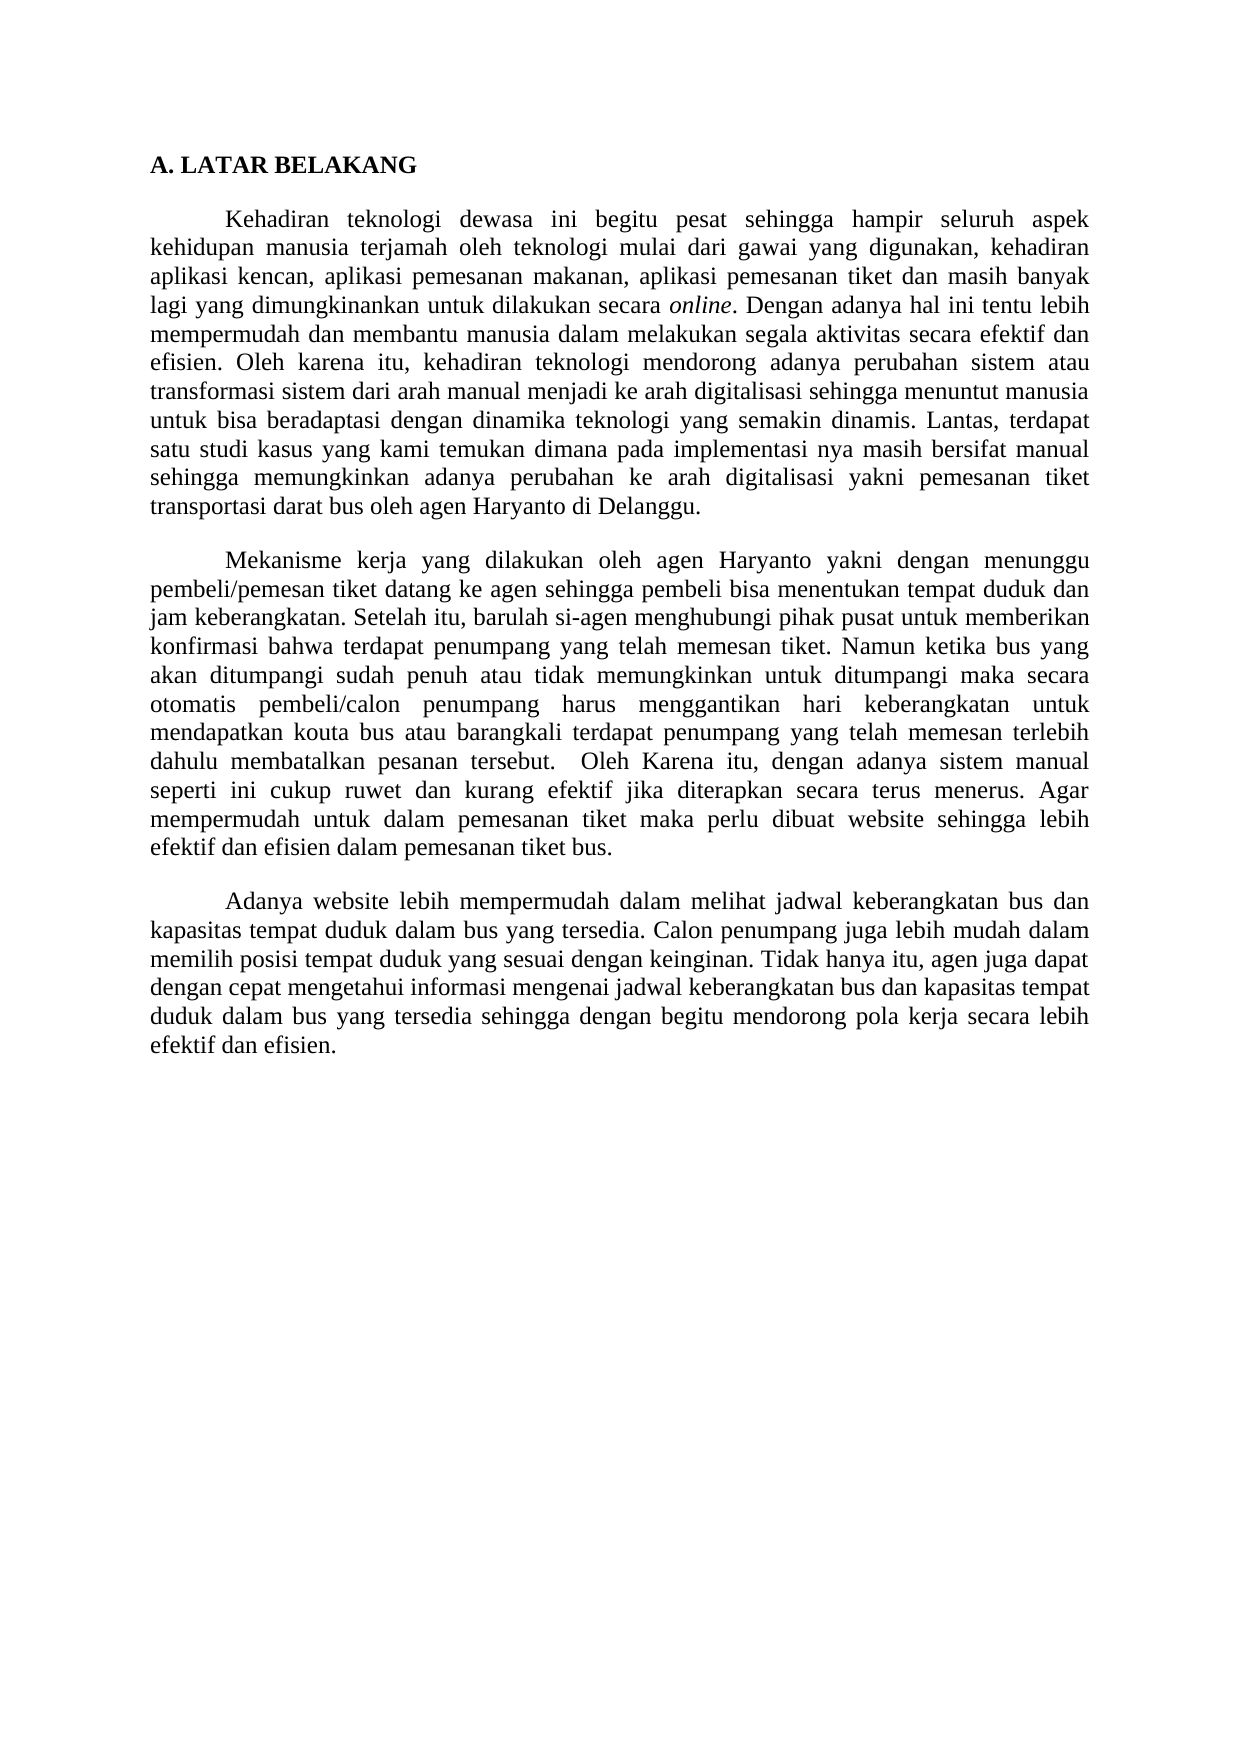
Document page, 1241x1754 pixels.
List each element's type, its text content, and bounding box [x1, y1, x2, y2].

text Kehadiran teknologi dewasa ini begitu pesat sehingga hampir seluruh aspek kehidupan manusia terjamah oleh teknologi mulai dari gawai yang digunakan, kehadiran aplikasi kencan, aplikasi pemesanan makanan, aplikasi pemesanan tiket dan masih banyak lagi yang dimungkinankan untuk dilakukan secara online. Dengan adanya hal ini tentu lebih mempermudah dan membantu manusia dalam melakukan segala aktivitas secara efektif dan efisien. Oleh karena itu, kehadiran teknologi mendorong adanya perubahan sistem atau transformasi sistem dari arah manual menjadi ke arah digitalisasi sehingga menuntut manusia untuk bisa beradaptasi dengan dinamika teknologi yang semakin dinamis. Lantas, terdapat satu studi kasus yang kami temukan dimana pada implementasi nya masih bersifat manual sehingga memungkinkan adanya perubahan ke arah digitalisasi yakni pemesanan tiket transportasi darat bus oleh agen Haryanto di Delanggu. [150, 204, 1090, 520]
text A. LATAR BELAKANG [150, 150, 1090, 179]
text Mekanisme kerja yang dilakukan oleh agen Haryanto yakni dengan menunggu pembeli/pemesan tiket datang ke agen sehingga pembeli bisa menentukan tempat duduk dan jam keberangkatan. Setelah itu, barulah si-agen menghubungi pihak pusat untuk memberikan konfirmasi bahwa terdapat penumpang yang telah memesan tiket. Namun ketika bus yang akan ditumpangi sudah penuh atau tidak memungkinkan untuk ditumpangi maka secara otomatis pembeli/calon penumpang harus menggantikan hari keberangkatan untuk mendapatkan kouta bus atau barangkali terdapat penumpang yang telah memesan terlebih dahulu membatalkan pesanan tersebut. Oleh Karena itu, dengan adanya sistem manual seperti ini cukup ruwet dan kurang efektif jika diterapkan secara terus menerus. Agar mempermudah untuk dalam pemesanan tiket maka perlu dibuat website sehingga lebih efektif dan efisien dalam pemesanan tiket bus. [150, 545, 1090, 861]
text Adanya website lebih mempermudah dalam melihat jadwal keberangkatan bus dan kapasitas tempat duduk dalam bus yang tersedia. Calon penumpang juga lebih mudah dalam memilih posisi tempat duduk yang sesuai dengan keinginan. Tidak hanya itu, agen juga dapat dengan cepat mengetahui informasi mengenai jadwal keberangkatan bus dan kapasitas tempat duduk dalam bus yang tersedia sehingga dengan begitu mendorong pola kerja secara lebih efektif dan efisien. [150, 886, 1090, 1059]
